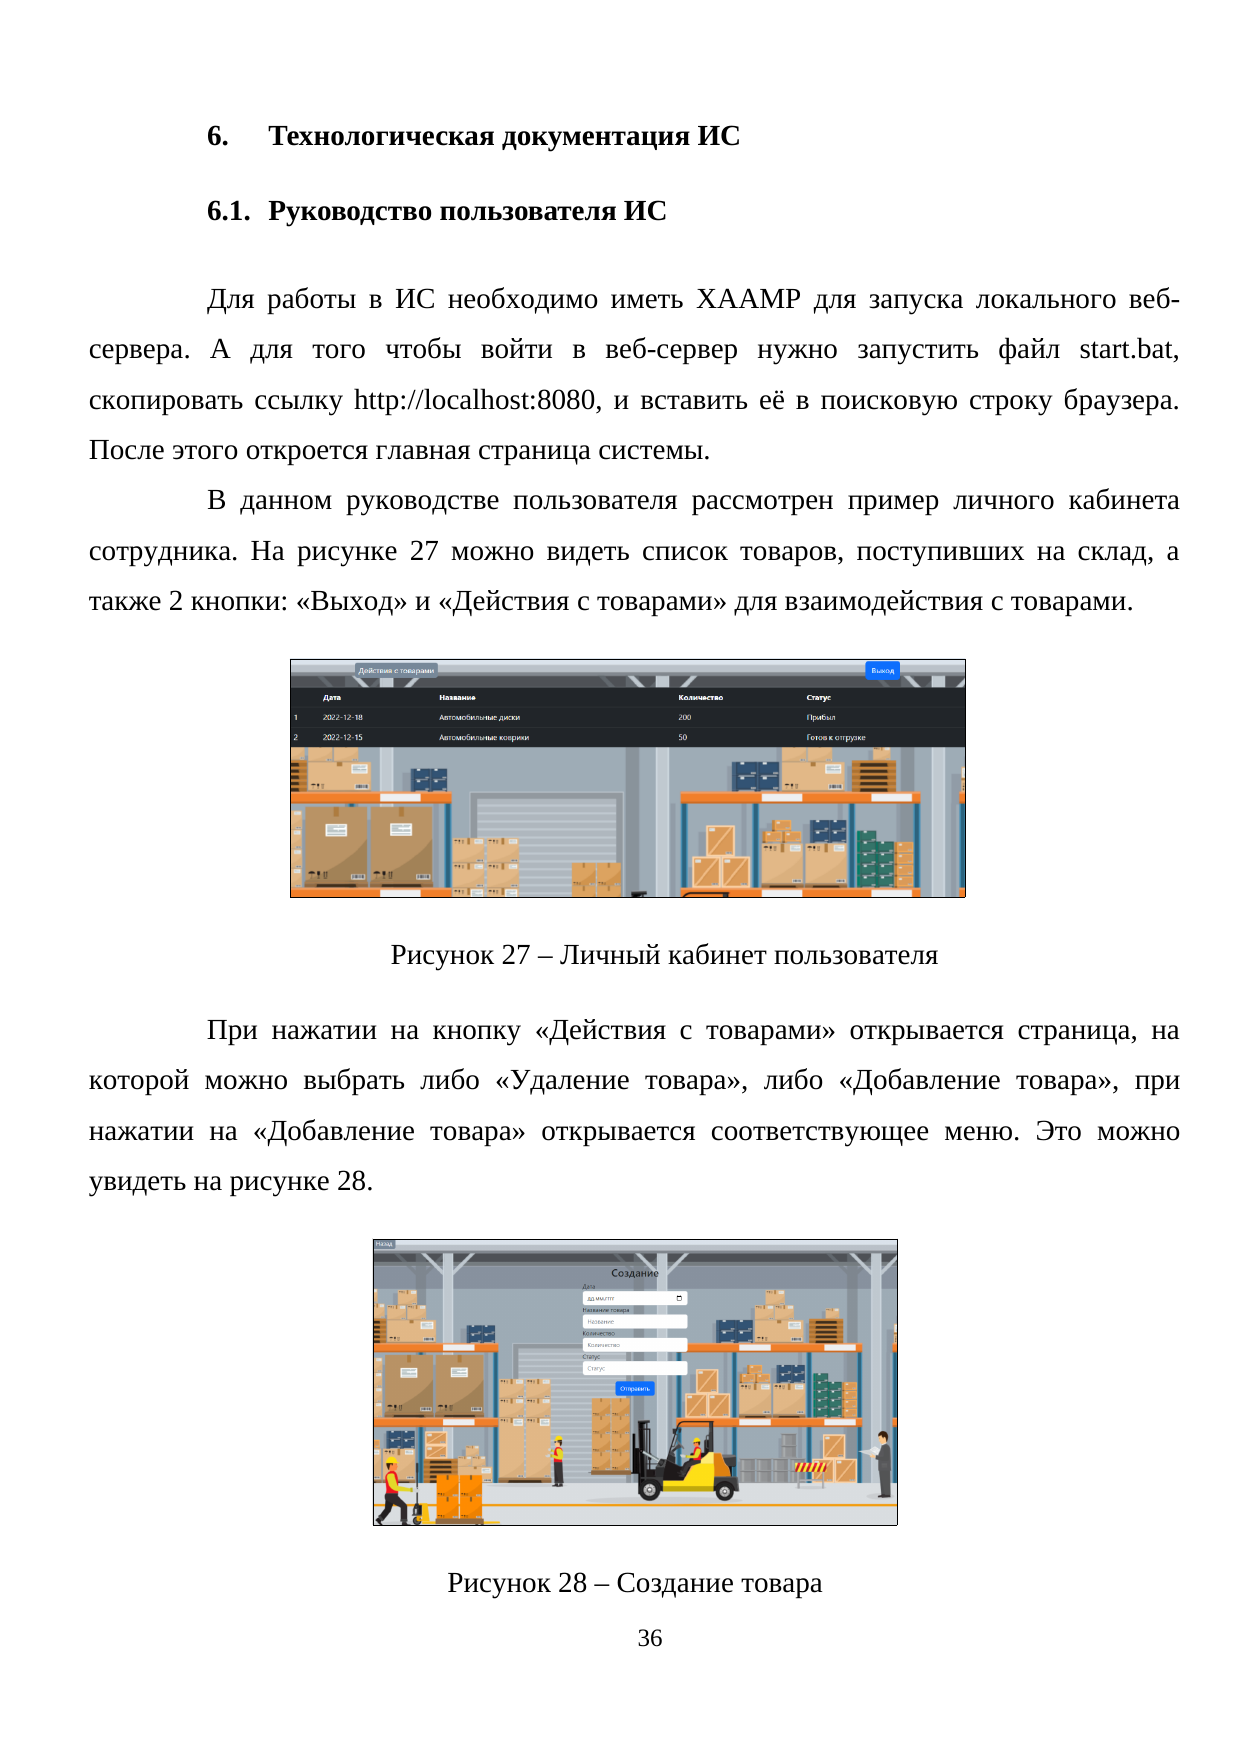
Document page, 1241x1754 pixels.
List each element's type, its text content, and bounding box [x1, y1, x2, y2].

text В данном руководстве пользователя рассмотрен пример личного кабинета сотрудника. На рисунке 27 можно видеть список товаров, поступивших на склад, а также 2 кнопки: «Выход» и «Действия с товарами» для взаимодействия с товарами. [88, 482, 1181, 617]
text Рисунок 27 – Личный кабинет пользователя [88, 937, 1181, 970]
picture [374, 1240, 897, 1525]
picture [291, 660, 965, 897]
text Рисунок 28 – Создание товара [88, 1565, 1181, 1598]
text Для работы в ИС необходимо иметь XAAMP для запуска локального веб-сервера. А для того чтобы войти в веб-сервер нужно запустить файл start.bat, скопировать ссылку http://localhost:8080, и вставить её в поисковую строку браузера. После этого откроется главная страница системы. [88, 281, 1181, 466]
text При нажатии на кнопку «Действия с товарами» открывается страница, на которой можно выбрать либо «Удаление товара», либо «Добавление товара», при нажатии на «Добавление товара» открывается соответствующее меню. Это можно увидеть на рисунке 28. [88, 1012, 1181, 1197]
list Руководство пользователя ИС [148, 193, 1181, 227]
list Технологическая документация ИС [148, 118, 1181, 152]
